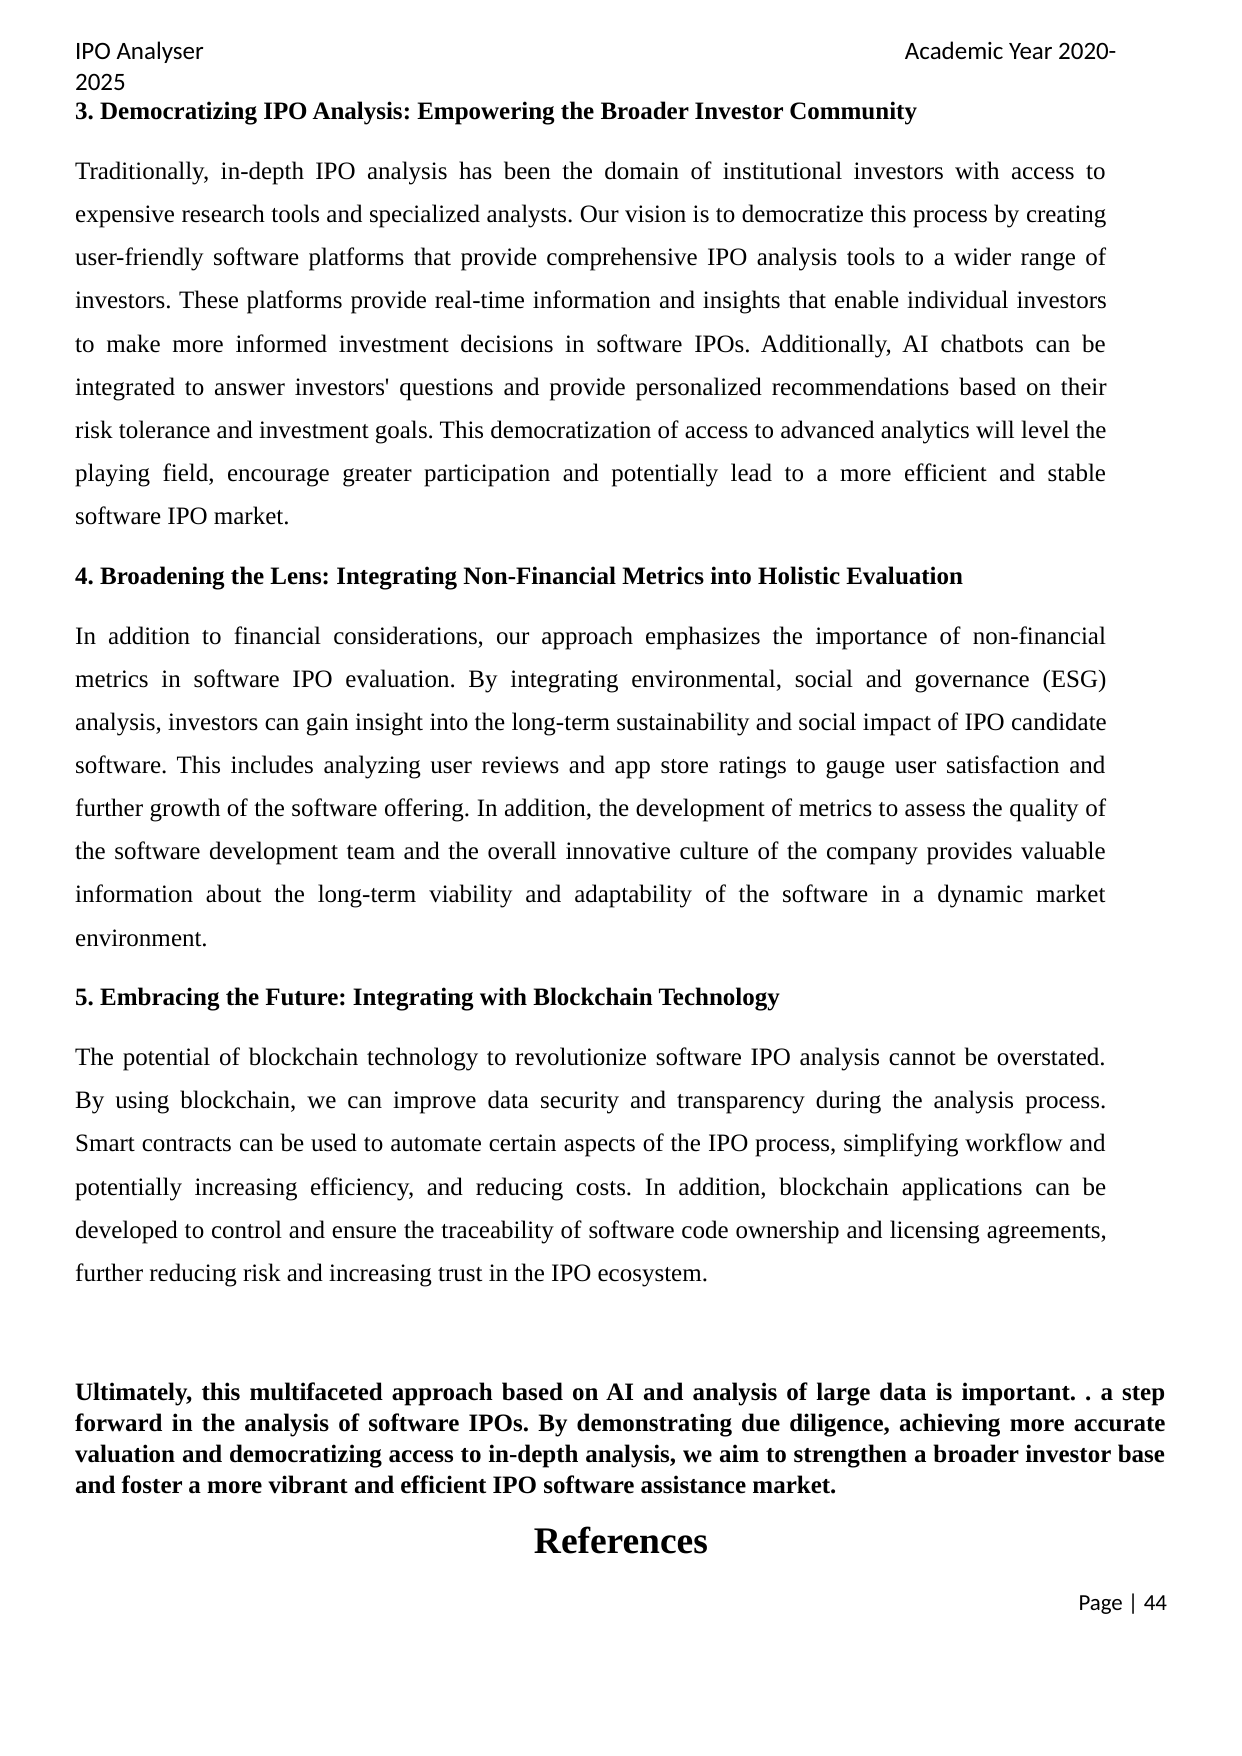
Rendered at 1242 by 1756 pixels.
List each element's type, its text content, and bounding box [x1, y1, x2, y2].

text Traditionally, in-depth IPO analysis has been the domain of institutional investors with access to expensive research tools and specialized analysts. Our vision is to democratize this process by creating user-friendly software platforms that provide comprehensive IPO analysis tools to a wider range of investors. These platforms provide real-time information and insights that enable individual investors to make more informed investment decisions in software IPOs. Additionally, AI chatbots can be integrated to answer investors' questions and provide personalized recommendations based on their risk tolerance and investment goals. This democratization of access to advanced analytics will level the playing field, encourage greater participation and potentially lead to a more efficient and stable software IPO market. [75, 156, 1108, 530]
text 3. Democratizing IPO Analysis: Empowering the Broader Investor Community [75, 96, 1108, 125]
text The potential of blockchain technology to revolutionize software IPO analysis cannot be overstated. By using blockchain, we can improve data security and transparency during the analysis process. Smart contracts can be used to automate certain aspects of the IPO process, simplifying workflow and potentially increasing efficiency, and reducing costs. In addition, blockchain applications can be developed to control and ensure the traceability of software code ownership and licensing agreements, further reducing risk and increasing trust in the IPO ecosystem. [75, 1042, 1108, 1287]
text References [75, 1518, 1167, 1561]
text 4. Broadening the Lens: Integrating Non-Financial Metrics into Holistic Evaluation [75, 561, 1108, 590]
text Ultimately, this multifaceted approach based on AI and analysis of large data is important. . a step forward in the analysis of software IPOs. By demonstrating due diligence, achieving more accurate valuation and democratizing access to in-depth analysis, we aim to strengthen a broader investor base and foster a more vibrant and efficient IPO software assistance market. [75, 1377, 1167, 1499]
text In addition to financial considerations, our approach emphasizes the importance of non-financial metrics in software IPO evaluation. By integrating environmental, social and governance (ESG) analysis, investors can gain insight into the long-term sustainability and social impact of IPO candidate software. This includes analyzing user reviews and app store ratings to gauge user satisfaction and further growth of the software offering. In addition, the development of metrics to assess the quality of the software development team and the overall innovative culture of the company provides valuable information about the long-term viability and adaptability of the software in a dynamic market environment. [75, 621, 1108, 951]
text 5. Embracing the Future: Integrating with Blockchain Technology [75, 982, 1108, 1011]
